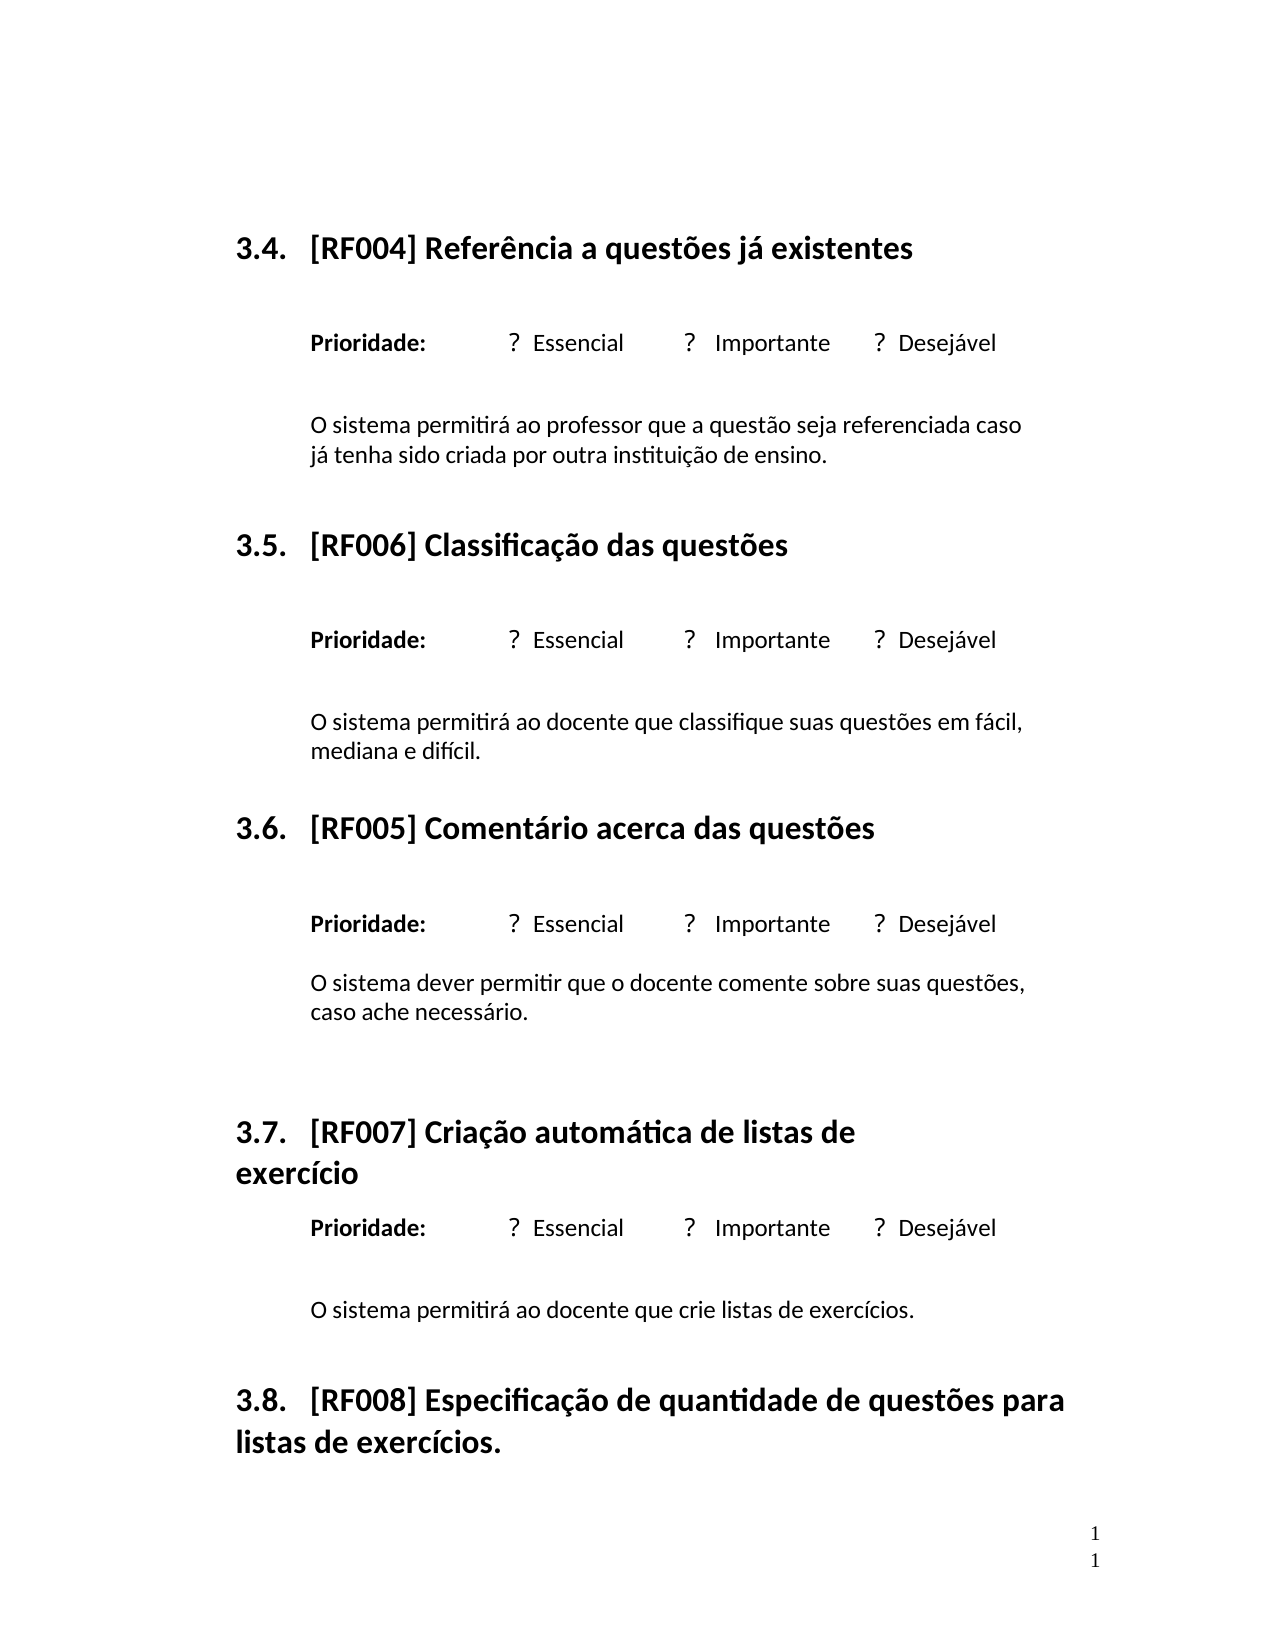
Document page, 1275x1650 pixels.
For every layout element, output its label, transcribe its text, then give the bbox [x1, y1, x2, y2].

text 3.8. [RF008] Especificação de quantidade de questões para listas de exercícios. [235, 1378, 1094, 1460]
text 3.7. [RF007] Criação automática de listas de exercício [235, 1111, 974, 1193]
text 3.6. [RF005] Comentário acerca das questões [235, 807, 1110, 848]
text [310, 1209, 1110, 1243]
text 3.5. [RF006] Classificação das questões [235, 524, 1110, 565]
text O sistema dever permitir que o docente comente sobre suas questões, caso ache necessário. [310, 968, 1074, 1026]
text O sistema permitirá ao docente que classifique suas questões em fácil, mediana e difícil. [310, 707, 1088, 766]
text Prioridade: ? Essencial ? Importante ? Desejável [310, 906, 1110, 939]
text O sistema permitirá ao docente que crie listas de exercícios. [310, 1294, 1059, 1323]
text Prioridade: ? Essencial ? Importante ? Desejável [310, 622, 1110, 656]
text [310, 325, 1110, 359]
text O sistema permitirá ao professor que a questão seja referenciada caso já tenha sido criada por outra instituição de ensino. [310, 411, 1032, 469]
text 3.4. [RF004] Referência a questões já existentes [235, 227, 1110, 268]
